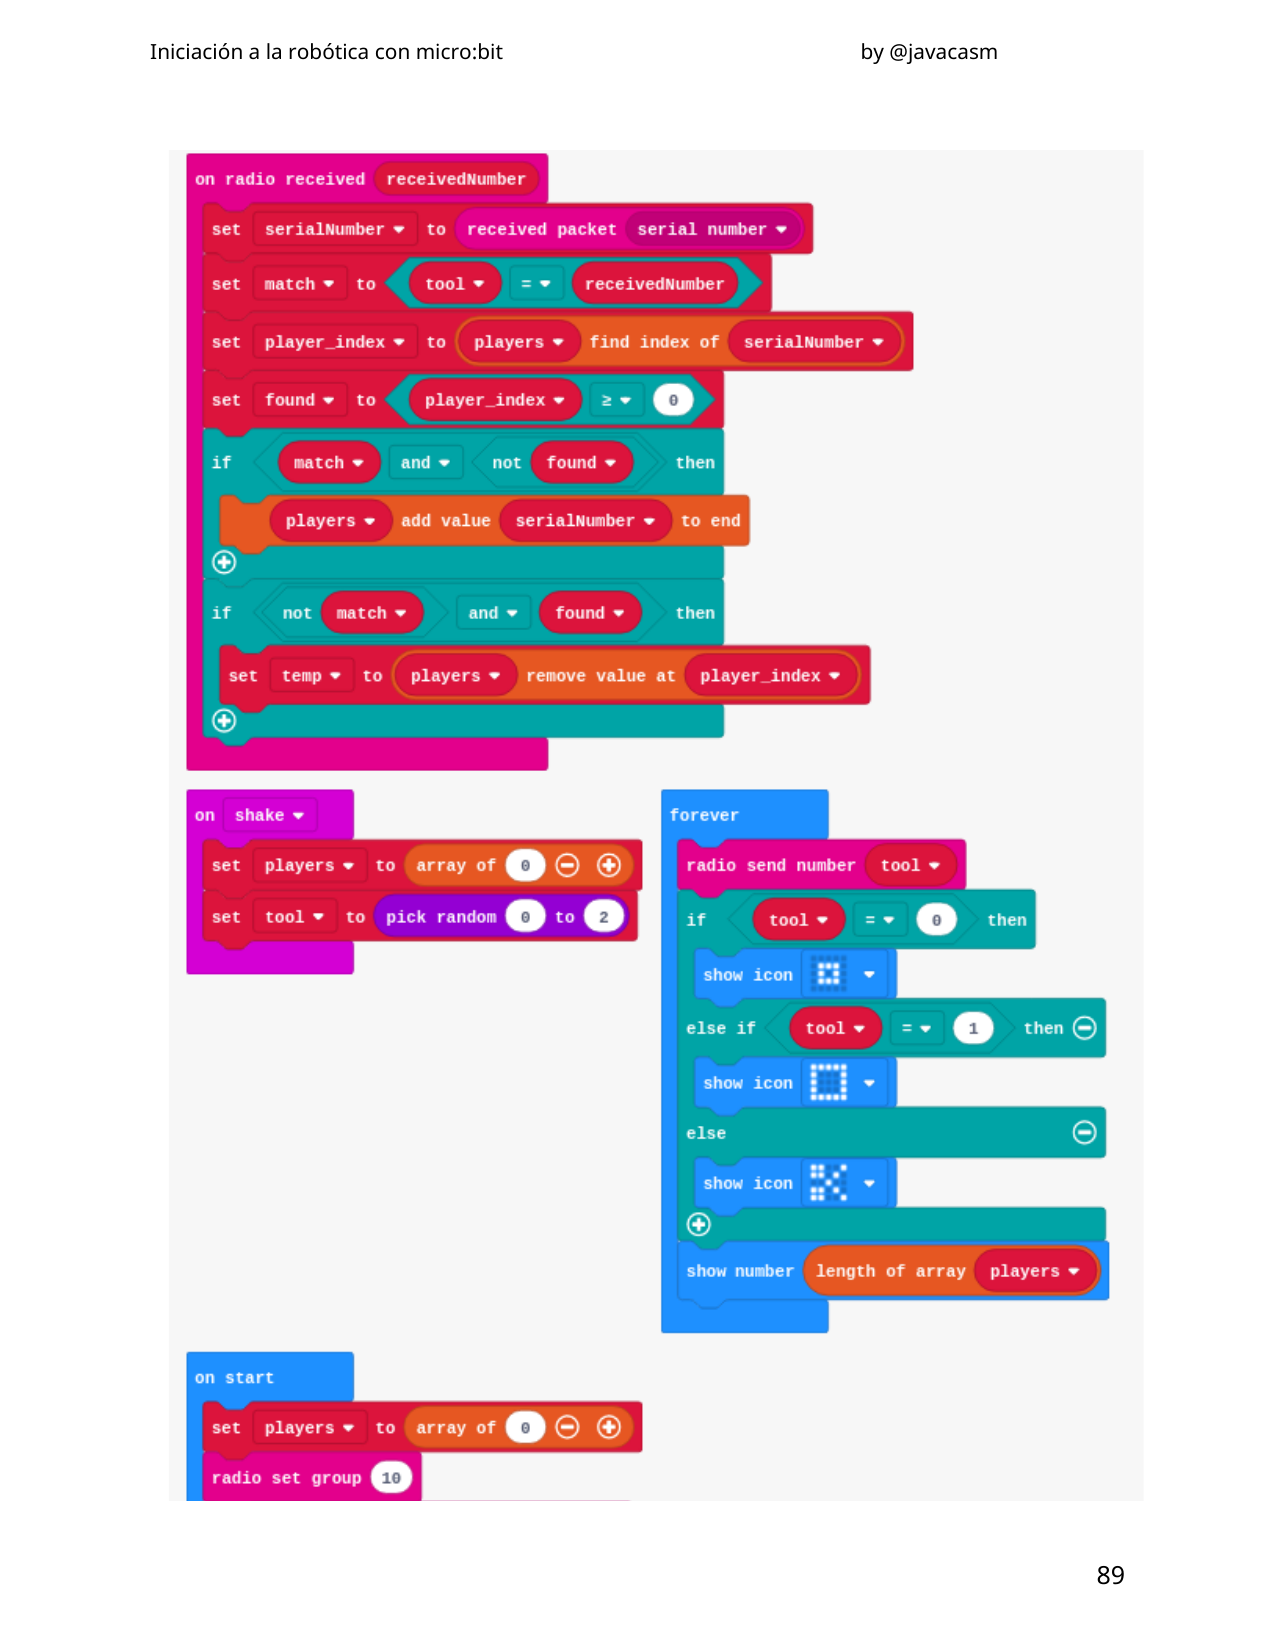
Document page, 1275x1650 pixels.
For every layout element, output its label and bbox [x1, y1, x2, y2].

picture [168, 150, 1144, 1501]
